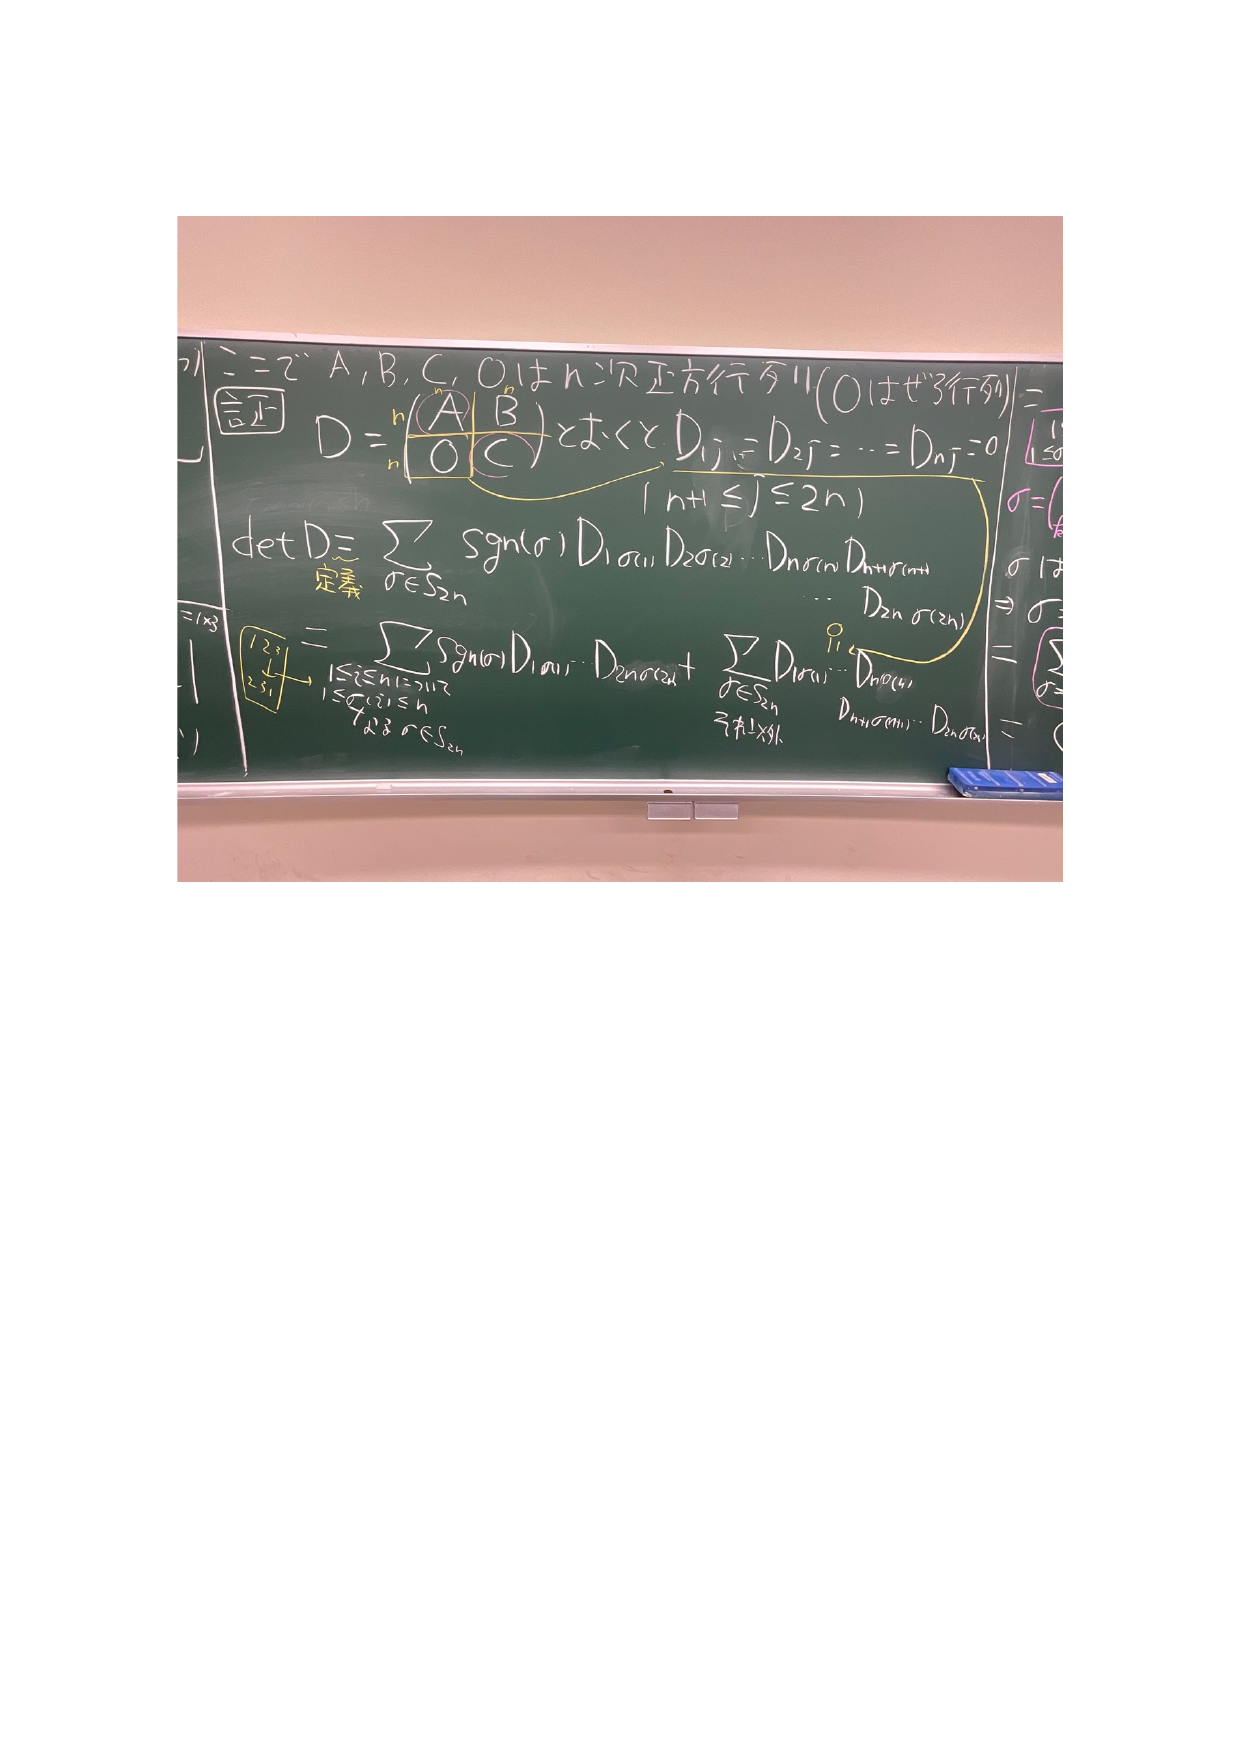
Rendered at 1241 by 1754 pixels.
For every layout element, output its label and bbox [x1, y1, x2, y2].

picture [177, 216, 1063, 882]
